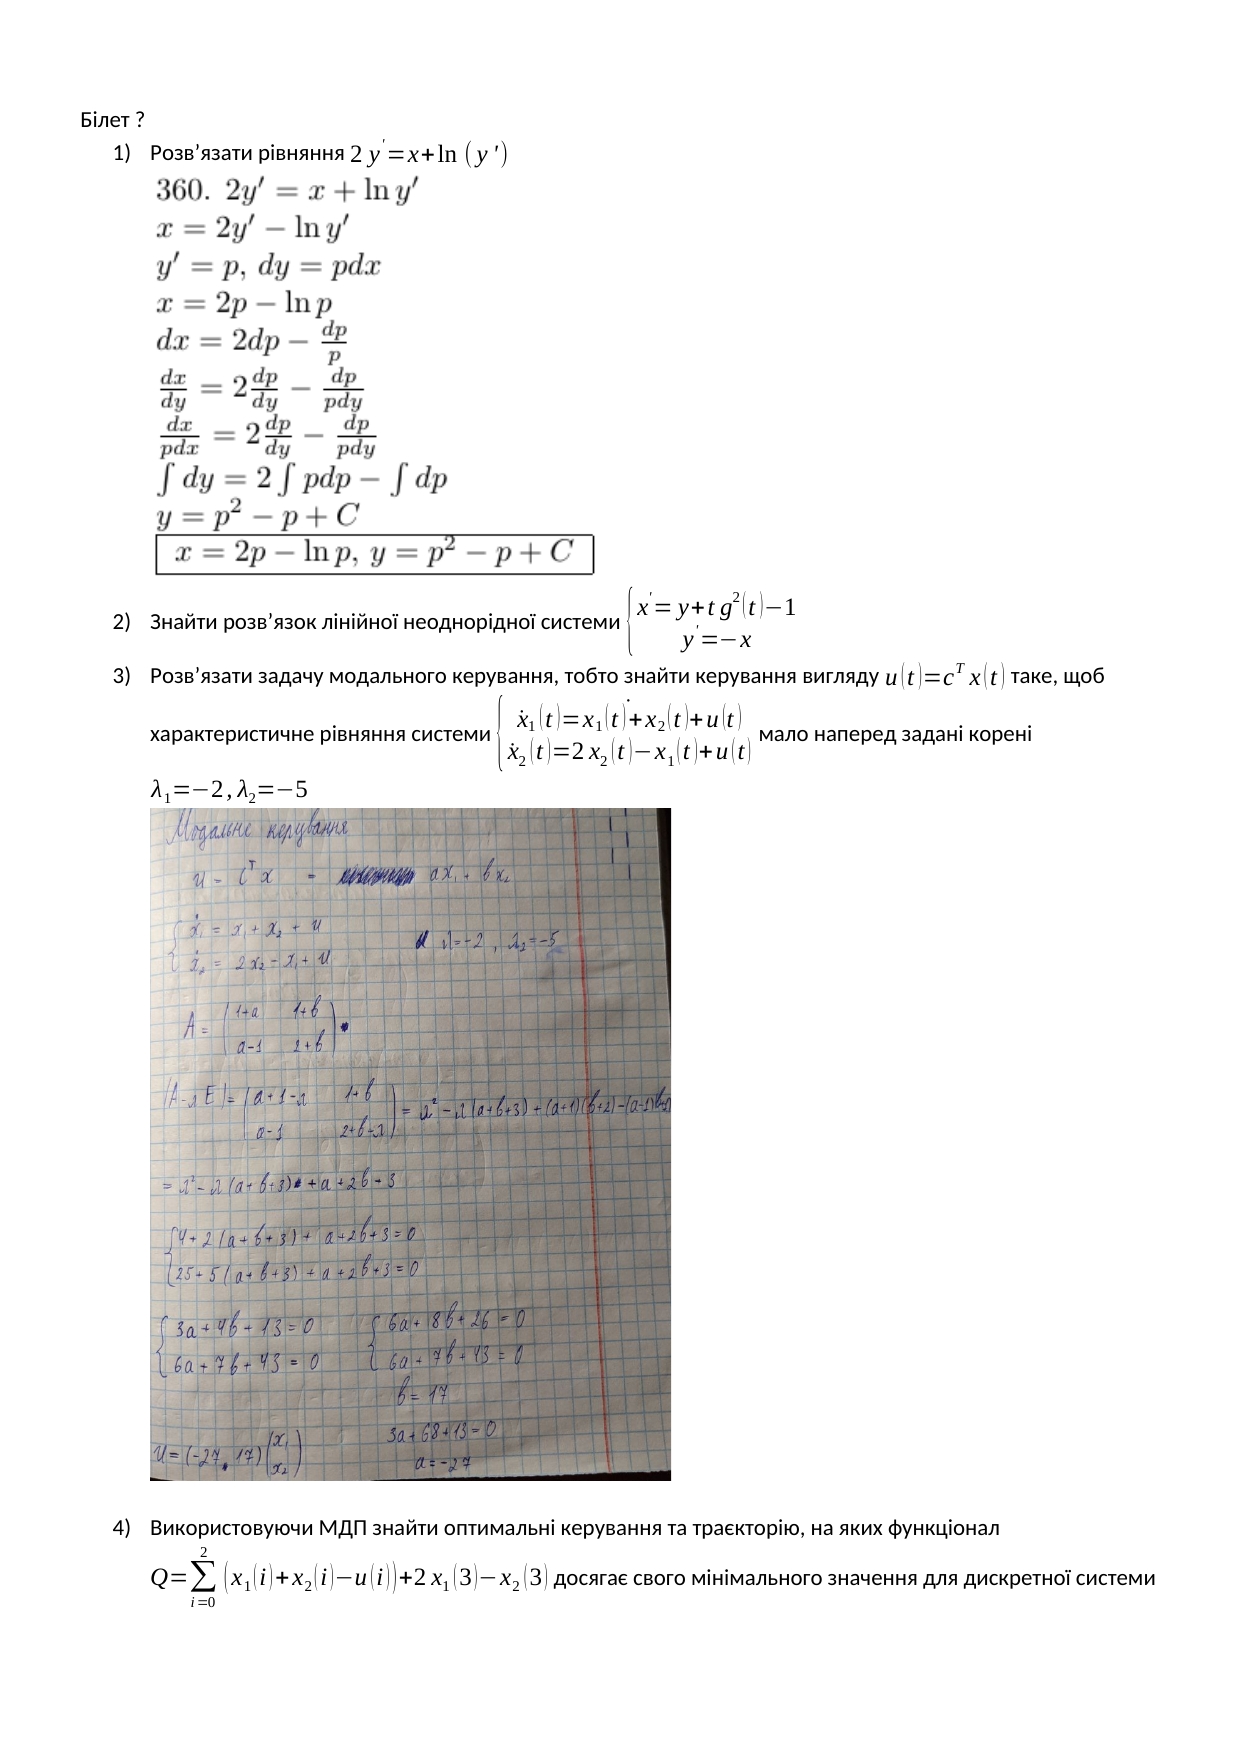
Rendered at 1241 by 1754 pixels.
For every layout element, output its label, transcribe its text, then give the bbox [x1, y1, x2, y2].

text Білет ? [75, 105, 1165, 133]
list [112, 1513, 1165, 1611]
list Розв’язати задачу модального керування, тобто знайти керування вигляду таке, щоб характеристичне рівняння системи мало наперед задані корені [112, 659, 1165, 807]
list Знайти розв’язок лінійної неоднорідної системи [112, 585, 1165, 657]
picture [150, 808, 672, 1481]
picture [148, 170, 604, 583]
list Розв’язати рівняння [112, 135, 1165, 168]
